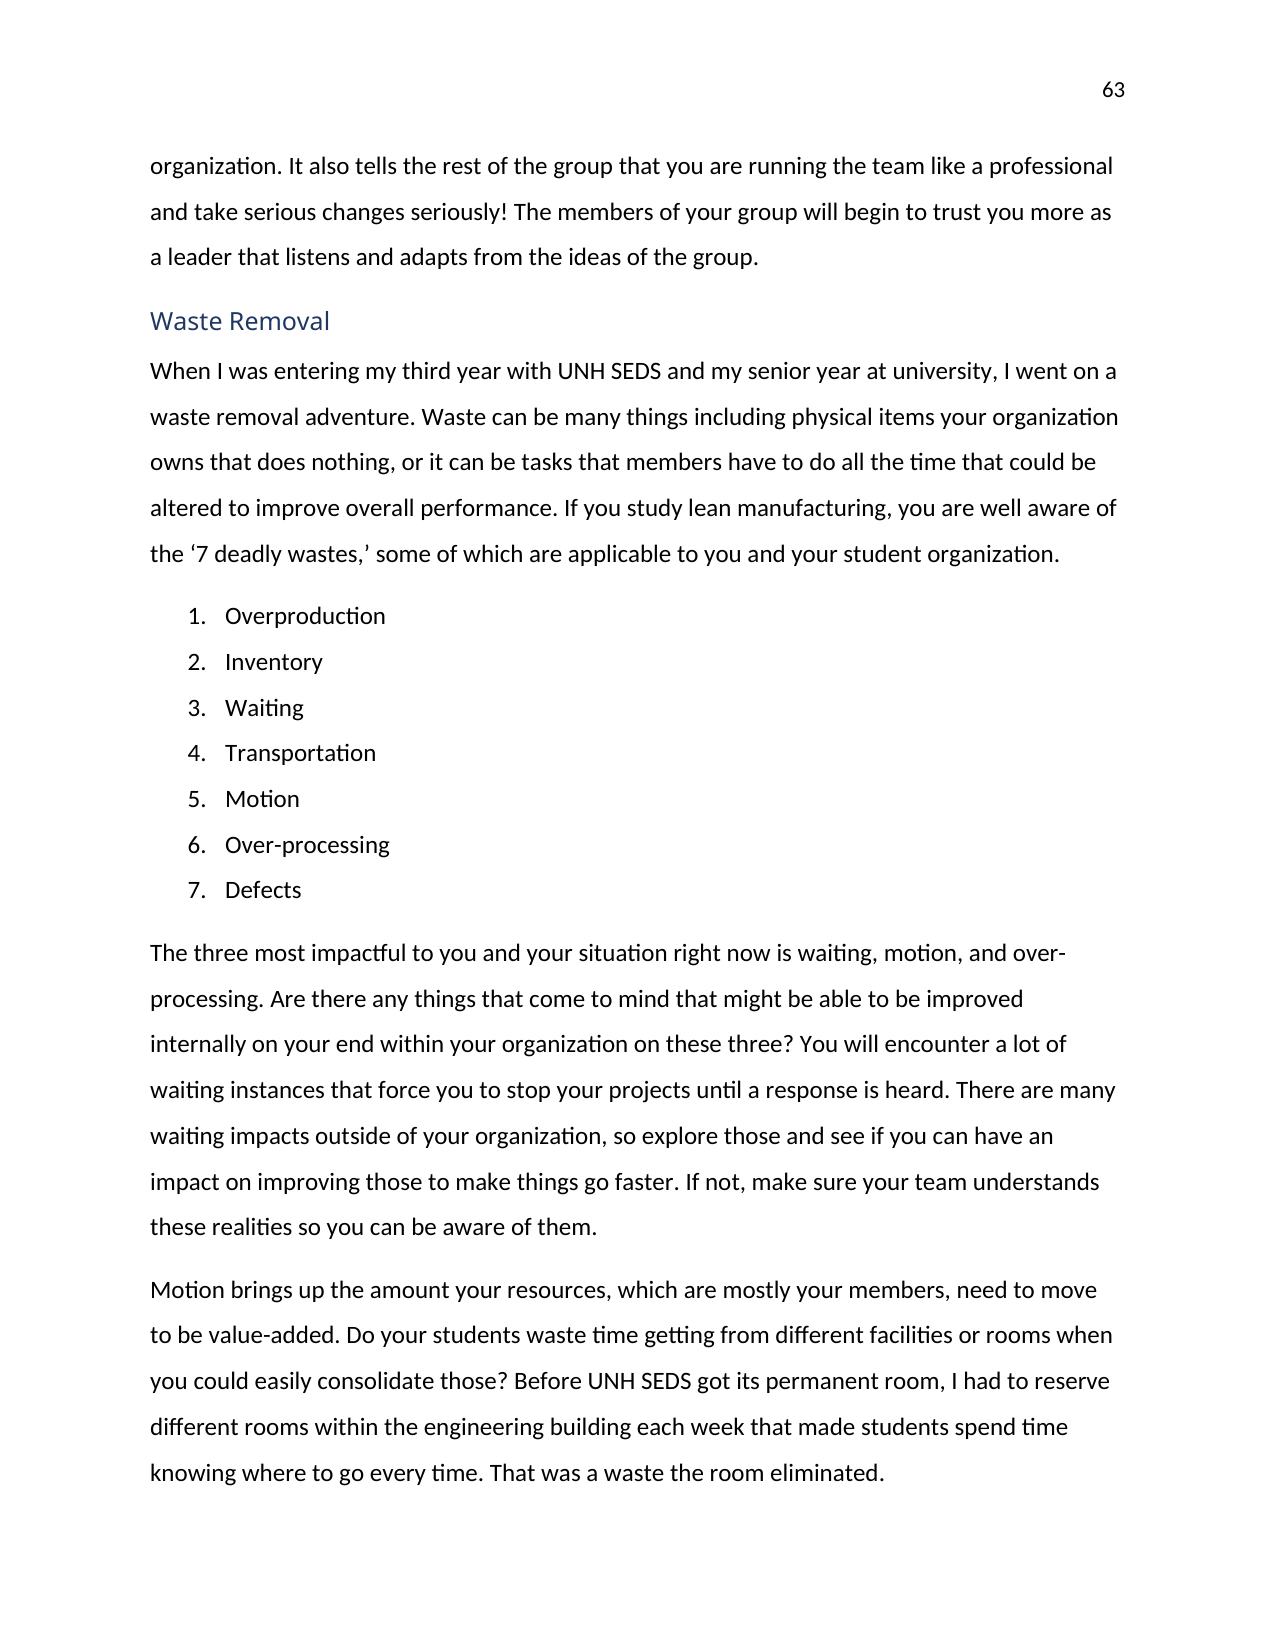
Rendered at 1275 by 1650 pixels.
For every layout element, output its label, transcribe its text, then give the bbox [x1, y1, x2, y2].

list Motion [187, 783, 1125, 814]
list Waiting [187, 692, 1125, 722]
text When I was entering my third year with UNH SEDS and my senior year at university, I went on a waste removal adventure. Waste can be many things including physical items your organization owns that does nothing, or it can be tasks that members have to do all the time that could be altered to improve overall performance. If you study lean manufacturing, you are well aware of the ‘7 deadly wastes,’ some of which are applicable to you and your student organization. [150, 355, 1125, 568]
list Inventory [187, 646, 1125, 676]
text Motion brings up the amount your resources, which are mostly your members, need to move to be value-added. Do your students waste time getting from different facilities or rooms when you could easily consolidate those? Before UNH SEDS got its permanent room, I had to reserve different rooms within the engineering building each week that made students spend time knowing where to go every time. That was a waste the room eliminated. [150, 1274, 1125, 1487]
list Overproduction [187, 600, 1125, 631]
list Transportation [187, 737, 1125, 768]
text The three most impactful to you and your situation right now is waiting, motion, and over-processing. Are there any things that come to mind that might be able to be improved internally on your end within your organization on these three? You will encounter a lot of waiting instances that force you to stop your projects until a response is heard. There are many waiting impacts outside of your organization, so explore those and see if you can have an impact on improving those to make things go faster. If not, make sure your team understands these realities so you can be aware of them. [150, 937, 1125, 1242]
subtitle Waste Removal [150, 304, 1125, 338]
list Over-processing [187, 829, 1125, 859]
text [150, 150, 1125, 272]
list Defects [187, 874, 1125, 905]
